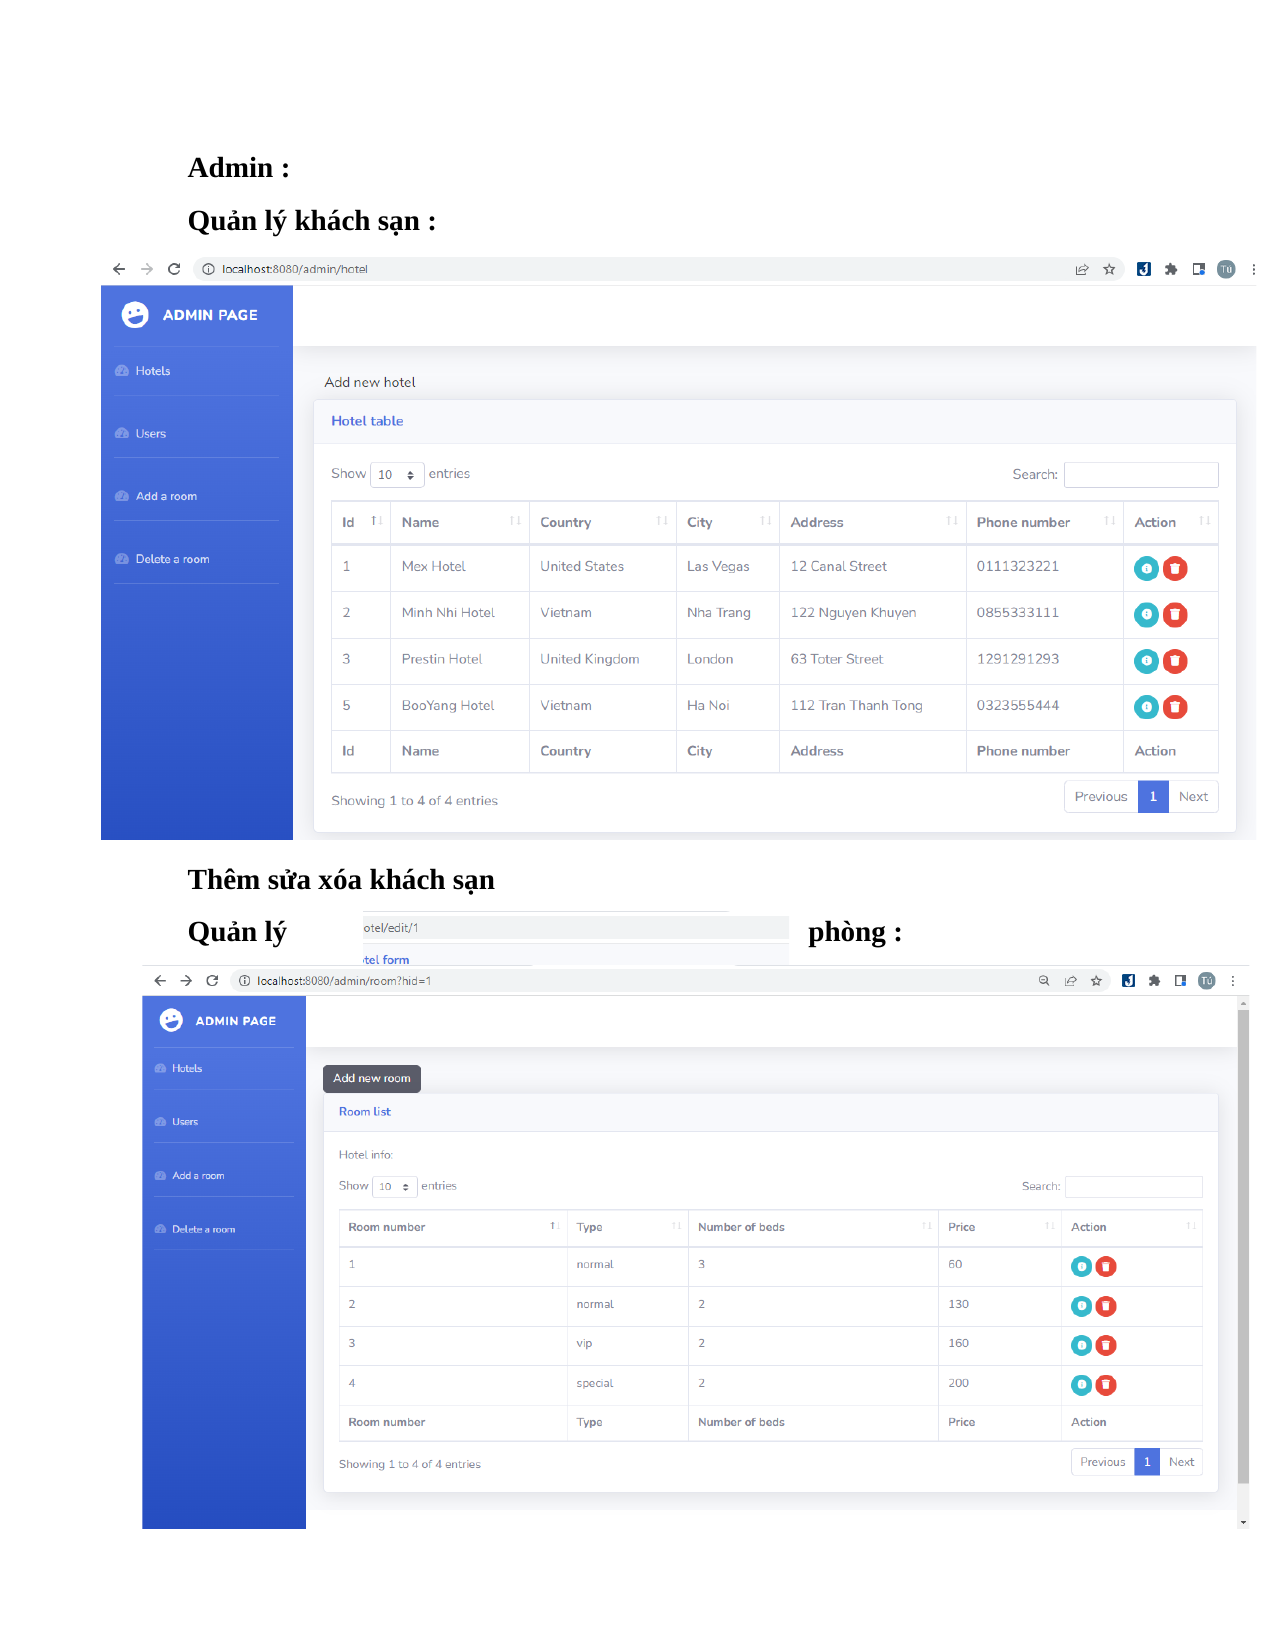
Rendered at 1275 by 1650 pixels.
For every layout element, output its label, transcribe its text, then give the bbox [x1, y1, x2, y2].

text Quản lý khách sạn : [187, 203, 1125, 236]
picture [142, 911, 1250, 1529]
text Quản lý phòng : [187, 914, 363, 948]
picture [101, 255, 1257, 840]
text Quản lý phòng : [788, 914, 1125, 948]
text Admin : [187, 150, 1125, 183]
text Thêm sửa xóa khách sạn [187, 840, 1125, 895]
